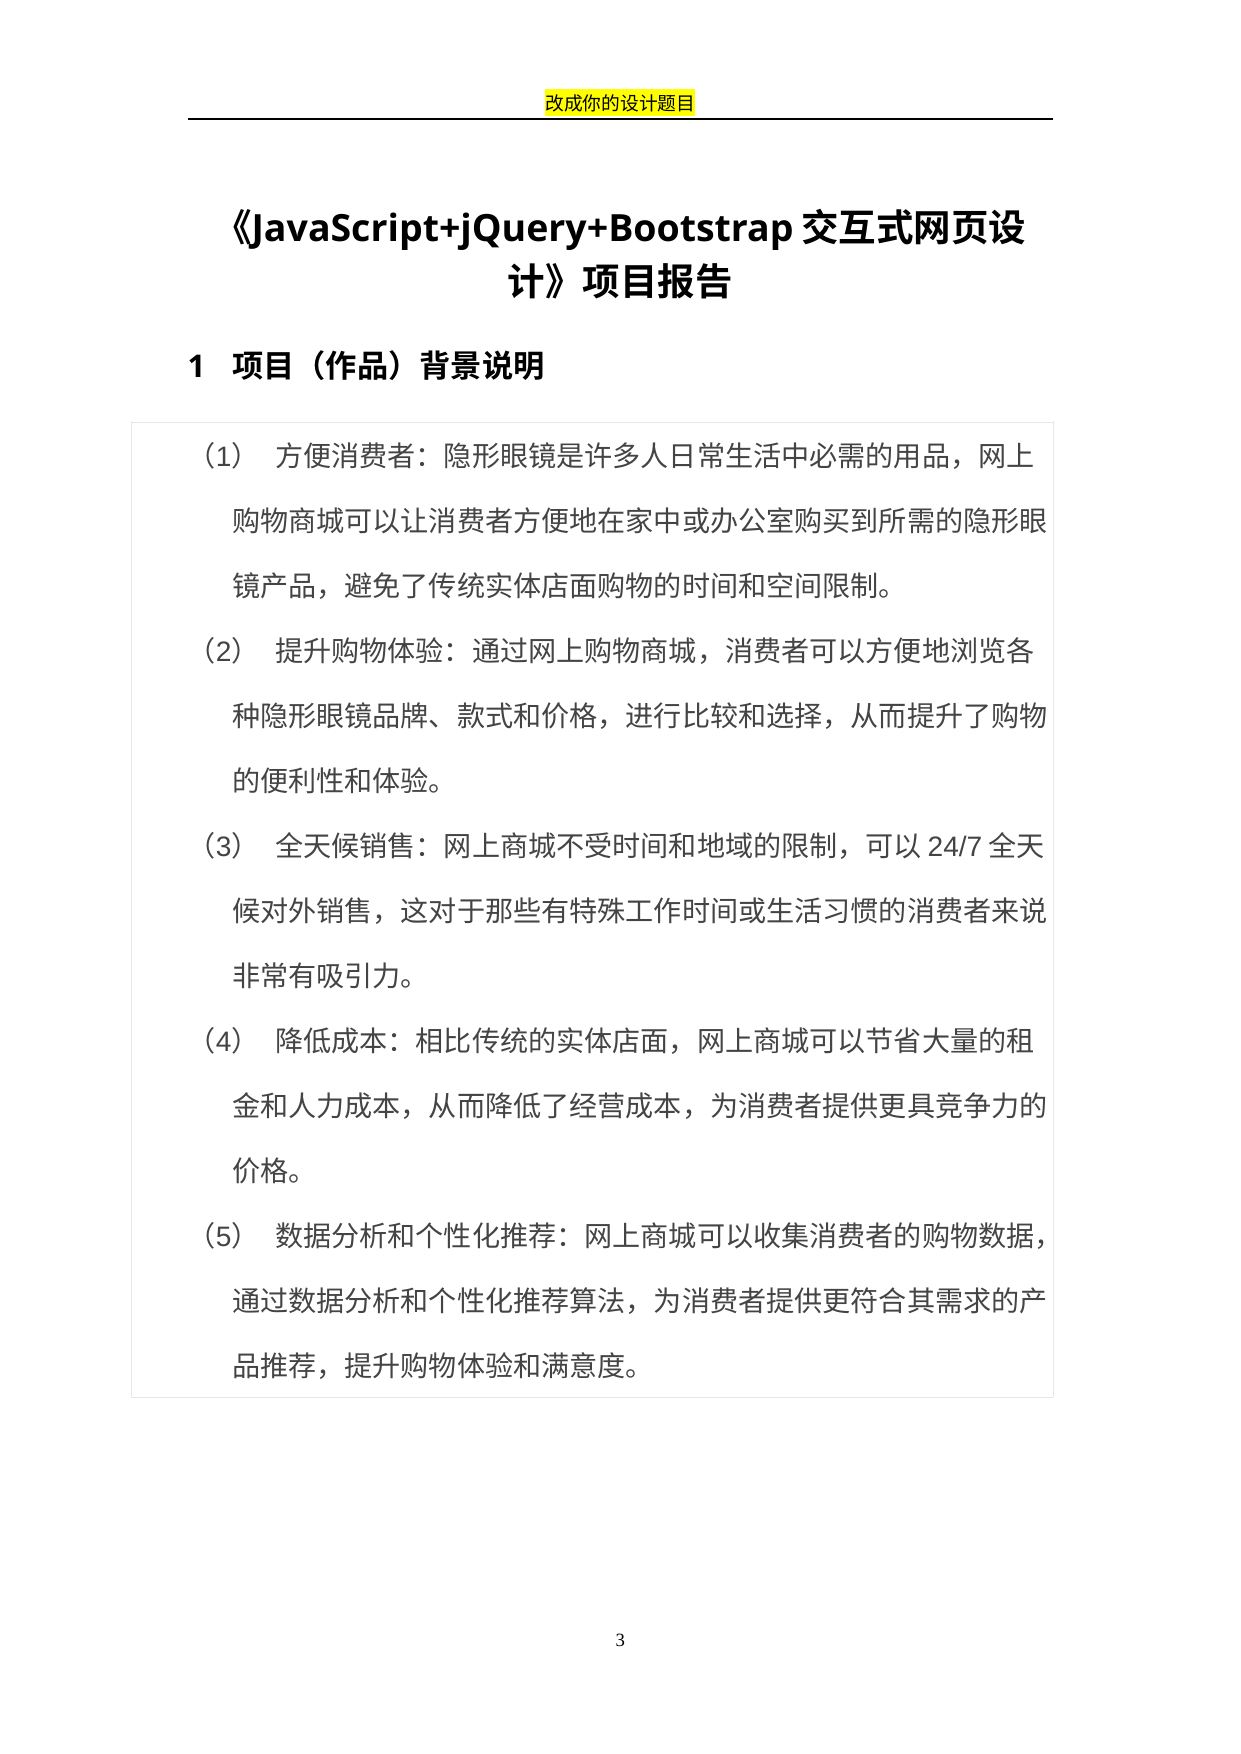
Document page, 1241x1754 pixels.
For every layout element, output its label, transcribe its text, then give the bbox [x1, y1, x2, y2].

list 全天候销售：网上商城不受时间和地域的限制，可以24/7全天候对外销售，这对于那些有特殊工作时间或生活习惯的消费者来说非常有吸引力。 [187, 812, 1053, 1007]
list 数据分析和个性化推荐：网上商城可以收集消费者的购物数据，通过数据分析和个性化推荐算法，为消费者提供更符合其需求的产品推荐，提升购物体验和满意度。 [132, 1201, 1053, 1397]
subtitle 项目（作品）背景说明 [187, 342, 1053, 387]
subtitle 《JavaScript+jQuery+Bootstrap交互式网页设计》项目报告 [187, 197, 1053, 306]
list 降低成本：相比传统的实体店面，网上商城可以节省大量的租金和人力成本，从而降低了经营成本，为消费者提供更具竞争力的价格。 [187, 1007, 1053, 1201]
list 提升购物体验：通过网上购物商城，消费者可以方便地浏览各种隐形眼镜品牌、款式和价格，进行比较和选择，从而提升了购物的便利性和体验。 [187, 617, 1053, 812]
list 方便消费者：隐形眼镜是许多人日常生活中必需的用品，网上购物商城可以让消费者方便地在家中或办公室购买到所需的隐形眼镜产品，避免了传统实体店面购物的时间和空间限制。 [132, 423, 1053, 617]
